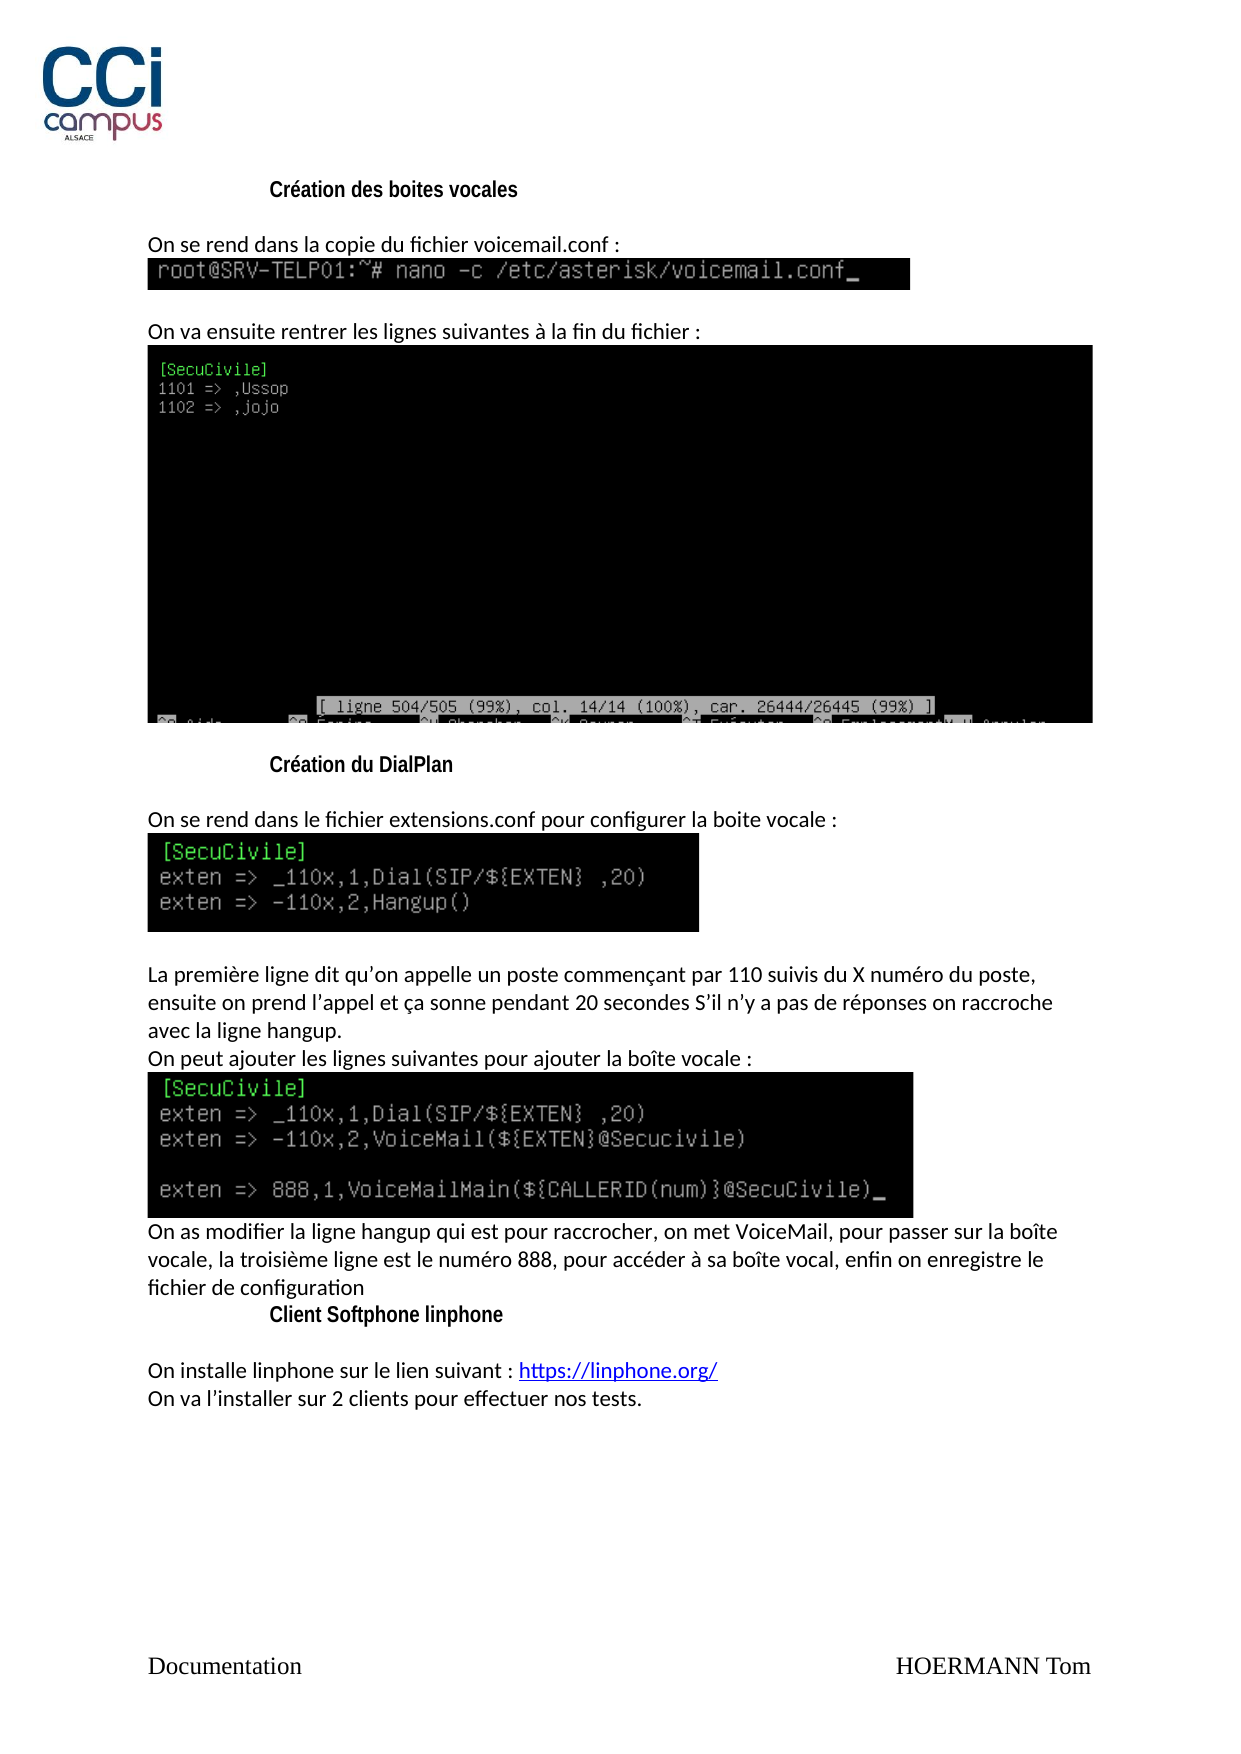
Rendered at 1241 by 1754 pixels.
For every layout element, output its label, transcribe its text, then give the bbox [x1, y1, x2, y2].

picture [147, 1072, 914, 1218]
text On va l’installer sur 2 clients pour effectuer nos tests. [148, 1384, 1093, 1412]
subtitle Client Softphone linphone [269, 1301, 1093, 1328]
text La première ligne dit qu’on appelle un poste commençant par 110 suivis du X numéro du poste, ensuite on prend l’appel et ça sonne pendant 20 secondes S’il n’y a pas de réponses on raccroche avec la ligne hangup. [148, 960, 1093, 1044]
subtitle Création du DialPlan [269, 751, 1093, 777]
text On va ensuite rentrer les lignes suivantes à la fin du fichier : [148, 317, 1093, 345]
picture [35, 26, 182, 148]
text On se rend dans le fichier extensions.conf pour configurer la boite vocale : [148, 805, 1093, 833]
subtitle Création des boites vocales [269, 176, 1093, 202]
text On installe linphone sur le lien suivant : https://linphone.org/ [148, 1356, 1093, 1384]
picture [147, 833, 700, 932]
text On as modifier la ligne hangup qui est pour raccrocher, on met VoiceMail, pour passer sur la boîte vocale, la troisième ligne est le numéro 888, pour accéder à sa boîte vocal, enfin on enregistre le fichier de configuration [148, 1217, 1093, 1301]
text On peut ajouter les lignes suivantes pour ajouter la boîte vocale : [148, 1044, 1093, 1072]
picture [147, 345, 1093, 723]
picture [147, 258, 911, 290]
text On se rend dans la copie du fichier voicemail.conf : [148, 230, 1093, 258]
